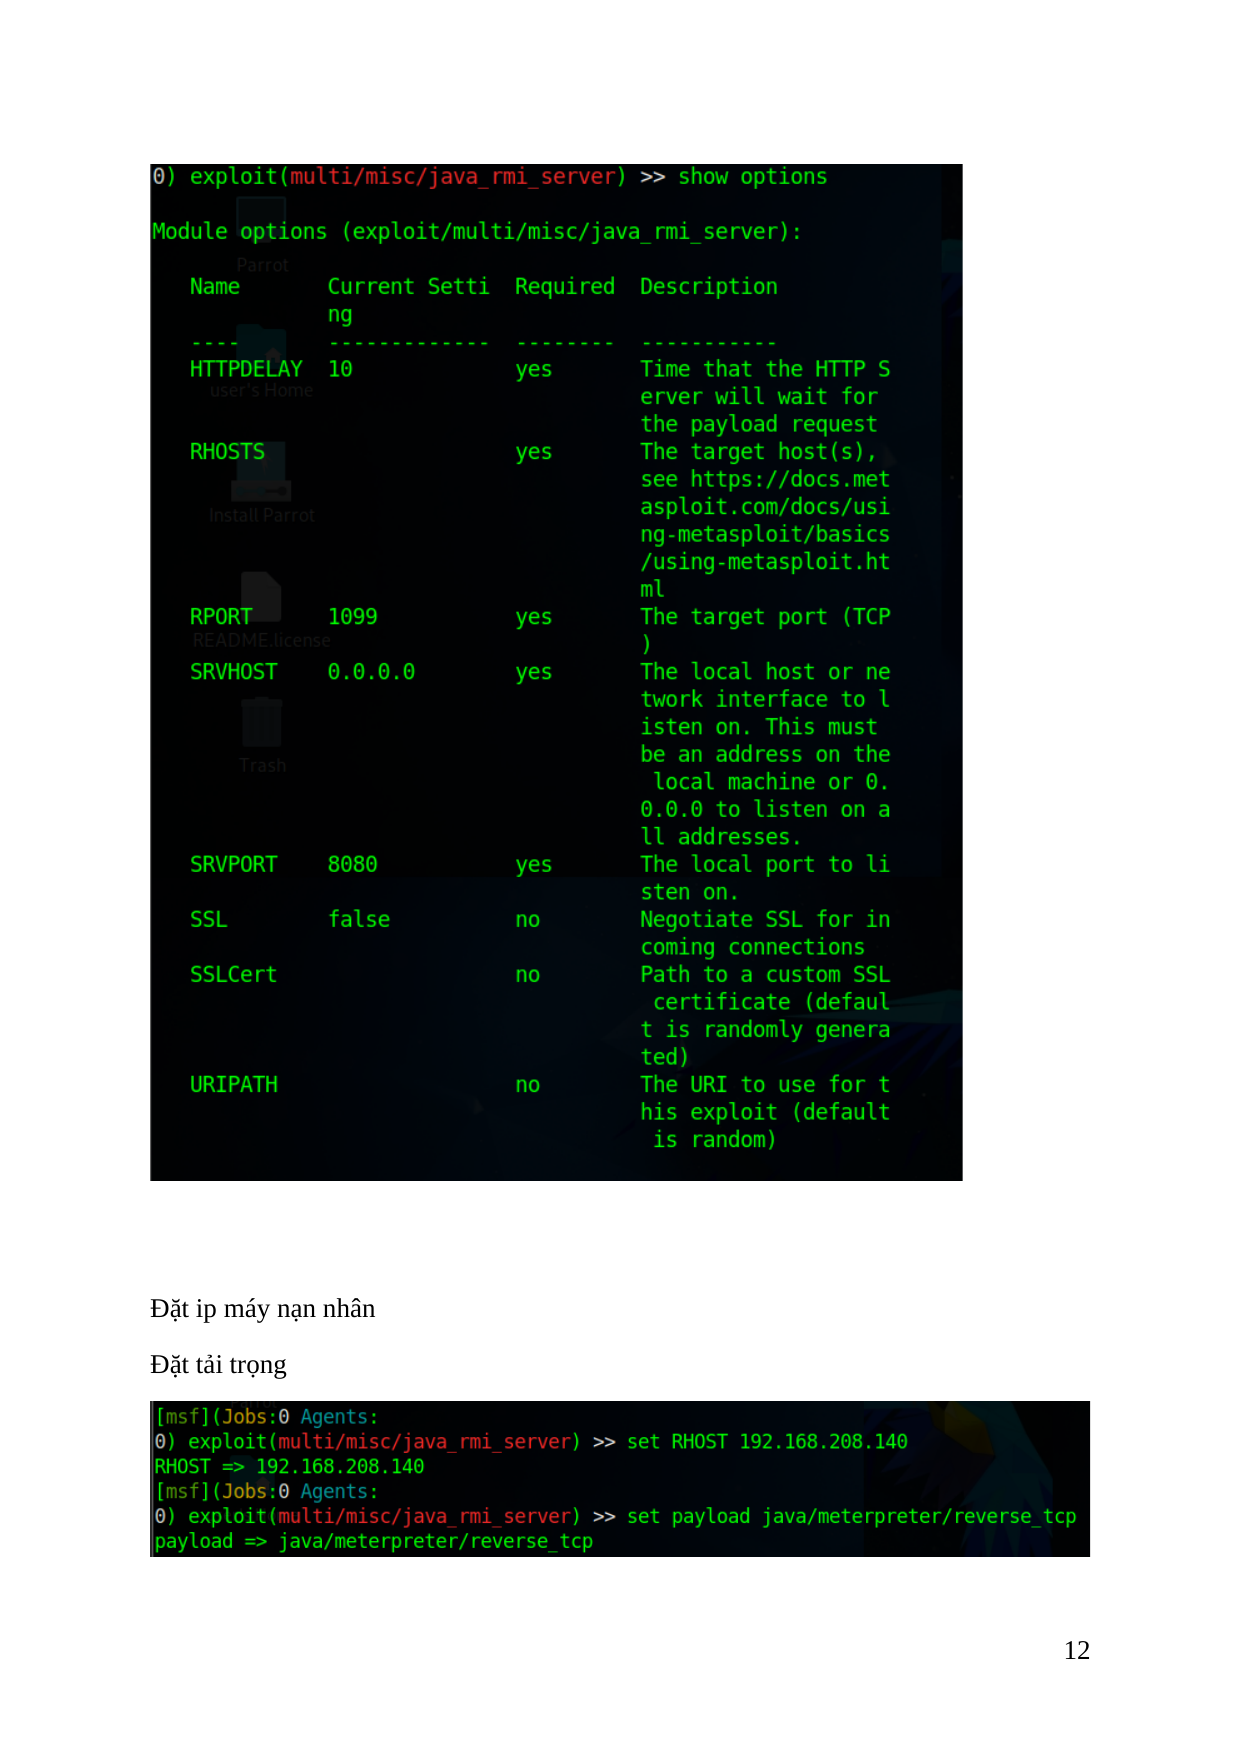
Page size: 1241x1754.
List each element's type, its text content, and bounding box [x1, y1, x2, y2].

text Đặt ip máy nạn nhân [150, 1289, 1090, 1327]
picture [150, 1401, 1091, 1557]
picture [150, 164, 963, 1181]
text Đặt tải trọng [150, 1345, 1090, 1383]
